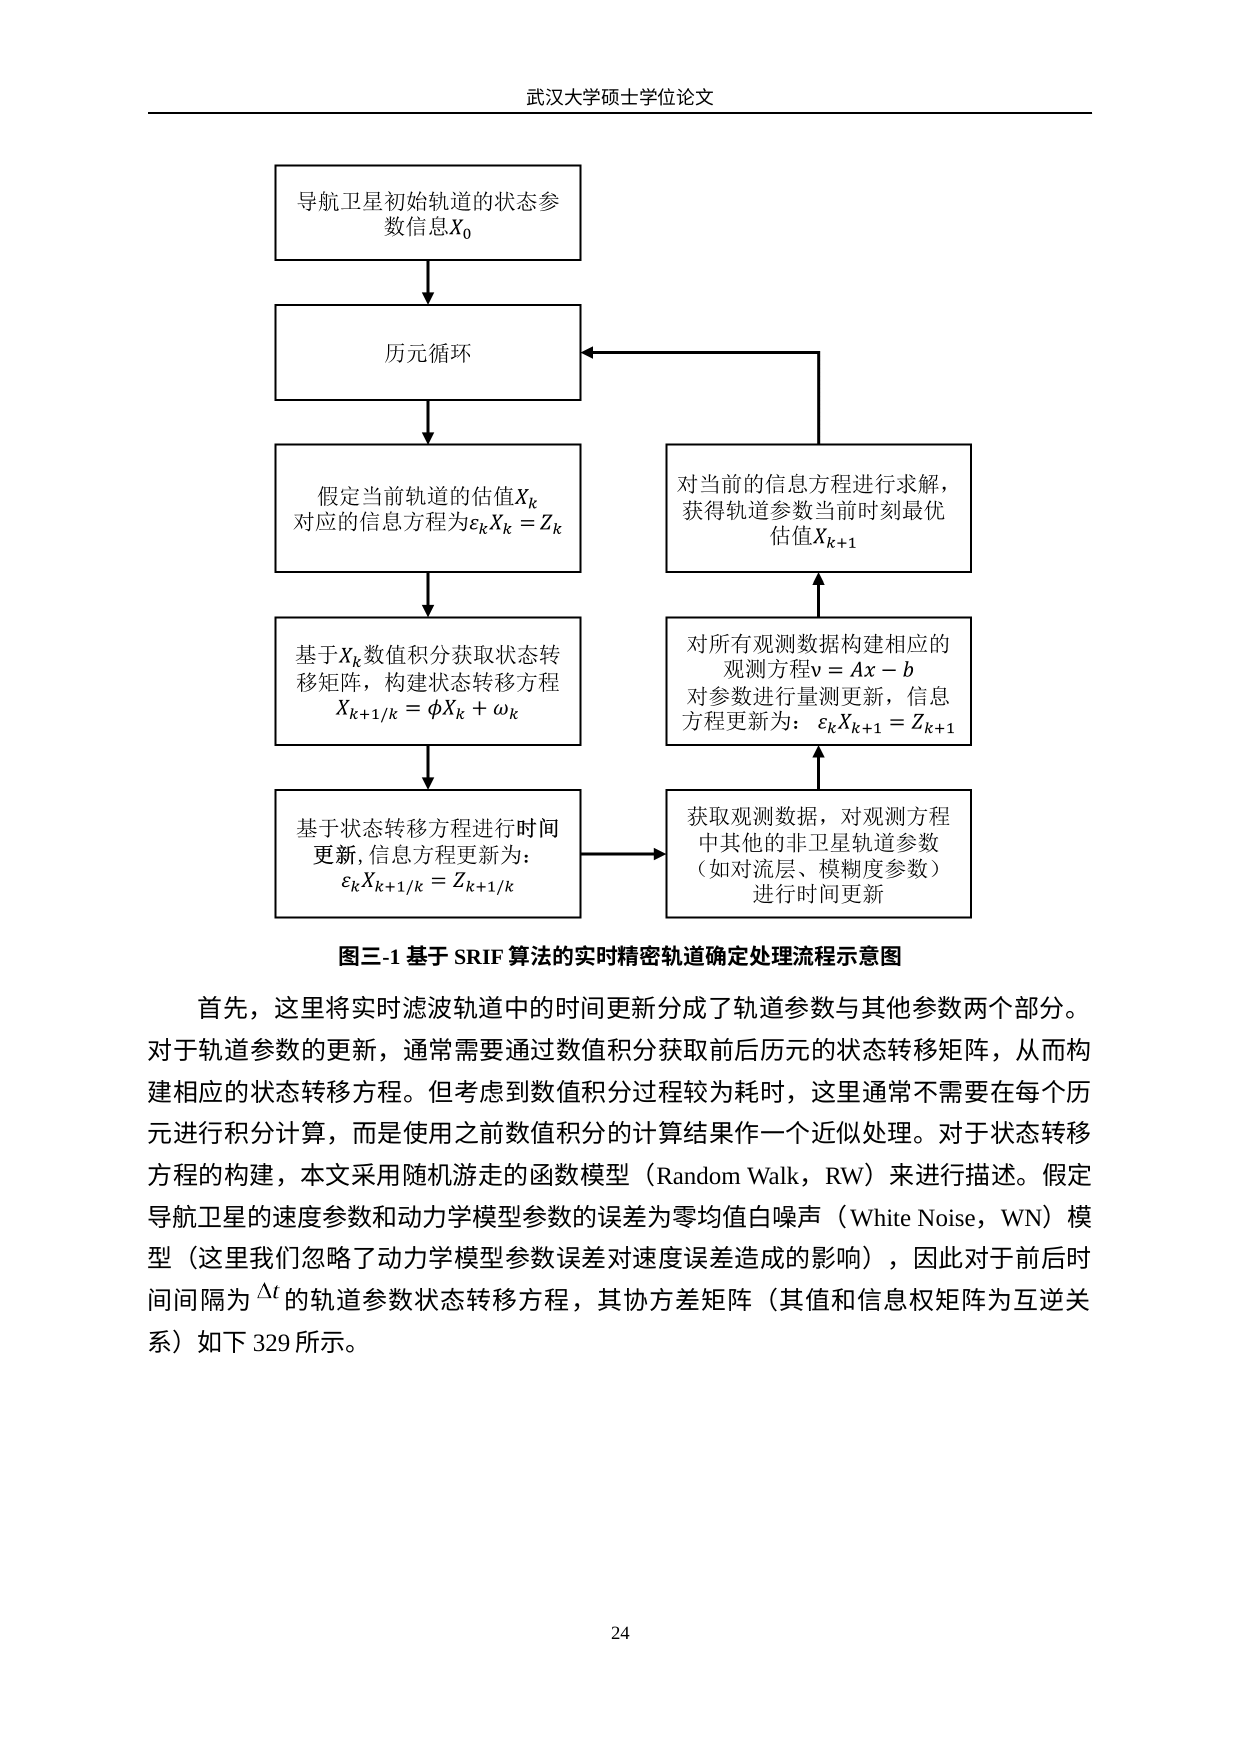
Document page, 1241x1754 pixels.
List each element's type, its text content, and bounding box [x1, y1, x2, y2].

text 基于SRIF算法的实时精密轨道确定处理流程示意图 [148, 939, 1092, 971]
picture [257, 147, 983, 927]
text 首先，这里将实时滤波轨道中的时间更新分成了轨道参数与其他参数两个部分。对于轨道参数的更新，通常需要通过数值积分获取前后历元的状态转移矩阵，从而构建相应的状态转移方程。但考虑到数值积分过程较为耗时，这里通常不需要在每个历元进行积分计算，而是使用之前数值积分的计算结果作一个近似处理。对于状态转移方程的构建，本文采用随机游走的函数模型（Random Walk，RW）来进行描述。假定导航卫星的速度参数和动力学模型参数的误差为零均值白噪声（White Noise，WN）模型（这里我们忽略了动力学模型参数误差对速度误差造成的影响），因此对于前后时间间隔为的轨道参数状态转移方程，其协方差矩阵（其值和信息权矩阵为互逆关系）如下所示。 [148, 983, 1092, 1358]
